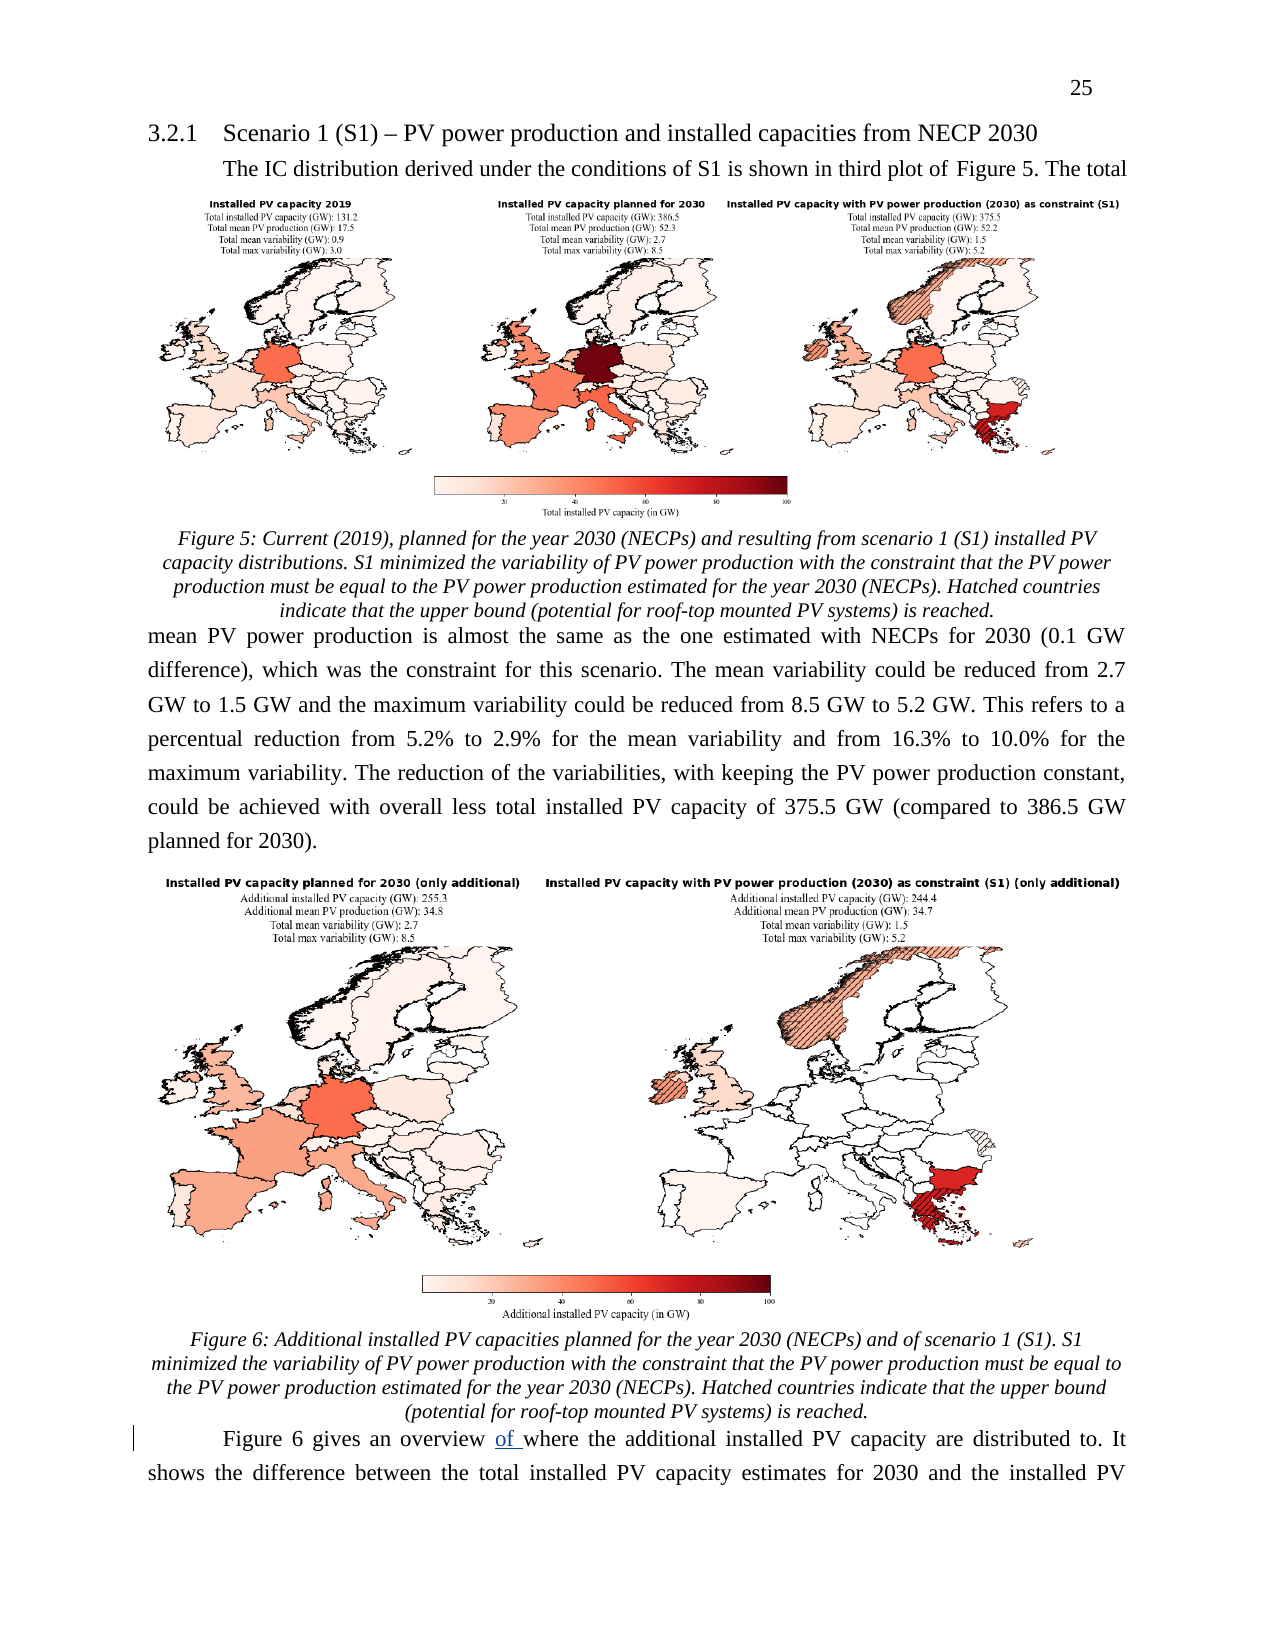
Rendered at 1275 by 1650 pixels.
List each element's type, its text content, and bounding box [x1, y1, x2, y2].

picture [147, 861, 1128, 1326]
subtitle Scenario 1 (S1) – PV power production and installed capacities from NECP 2030 [148, 118, 1127, 147]
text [148, 1425, 1127, 1486]
text The IC distribution derived under the conditions of S1 is shown in third plot of Figure 5. The total mean PV power production is almost the same as the one estimated with NECPs for 2030 (0.1 GW difference), which was the constraint for this scenario. The mean variability could be reduced from 2.7 GW to 1.5 GW and the maximum variability could be reduced from 8.5 GW to 5.2 GW. This refers to a percentual reduction from 5.2% to 2.9% for the mean variability and from 16.3% to 10.0% for the maximum variability. The reduction of the variabilities, with keeping the PV power production constant, could be achieved with overall less total installed PV capacity of 375.5 GW (compared to 386.5 GW planned for 2030). [148, 623, 1127, 854]
picture [148, 191, 1128, 524]
